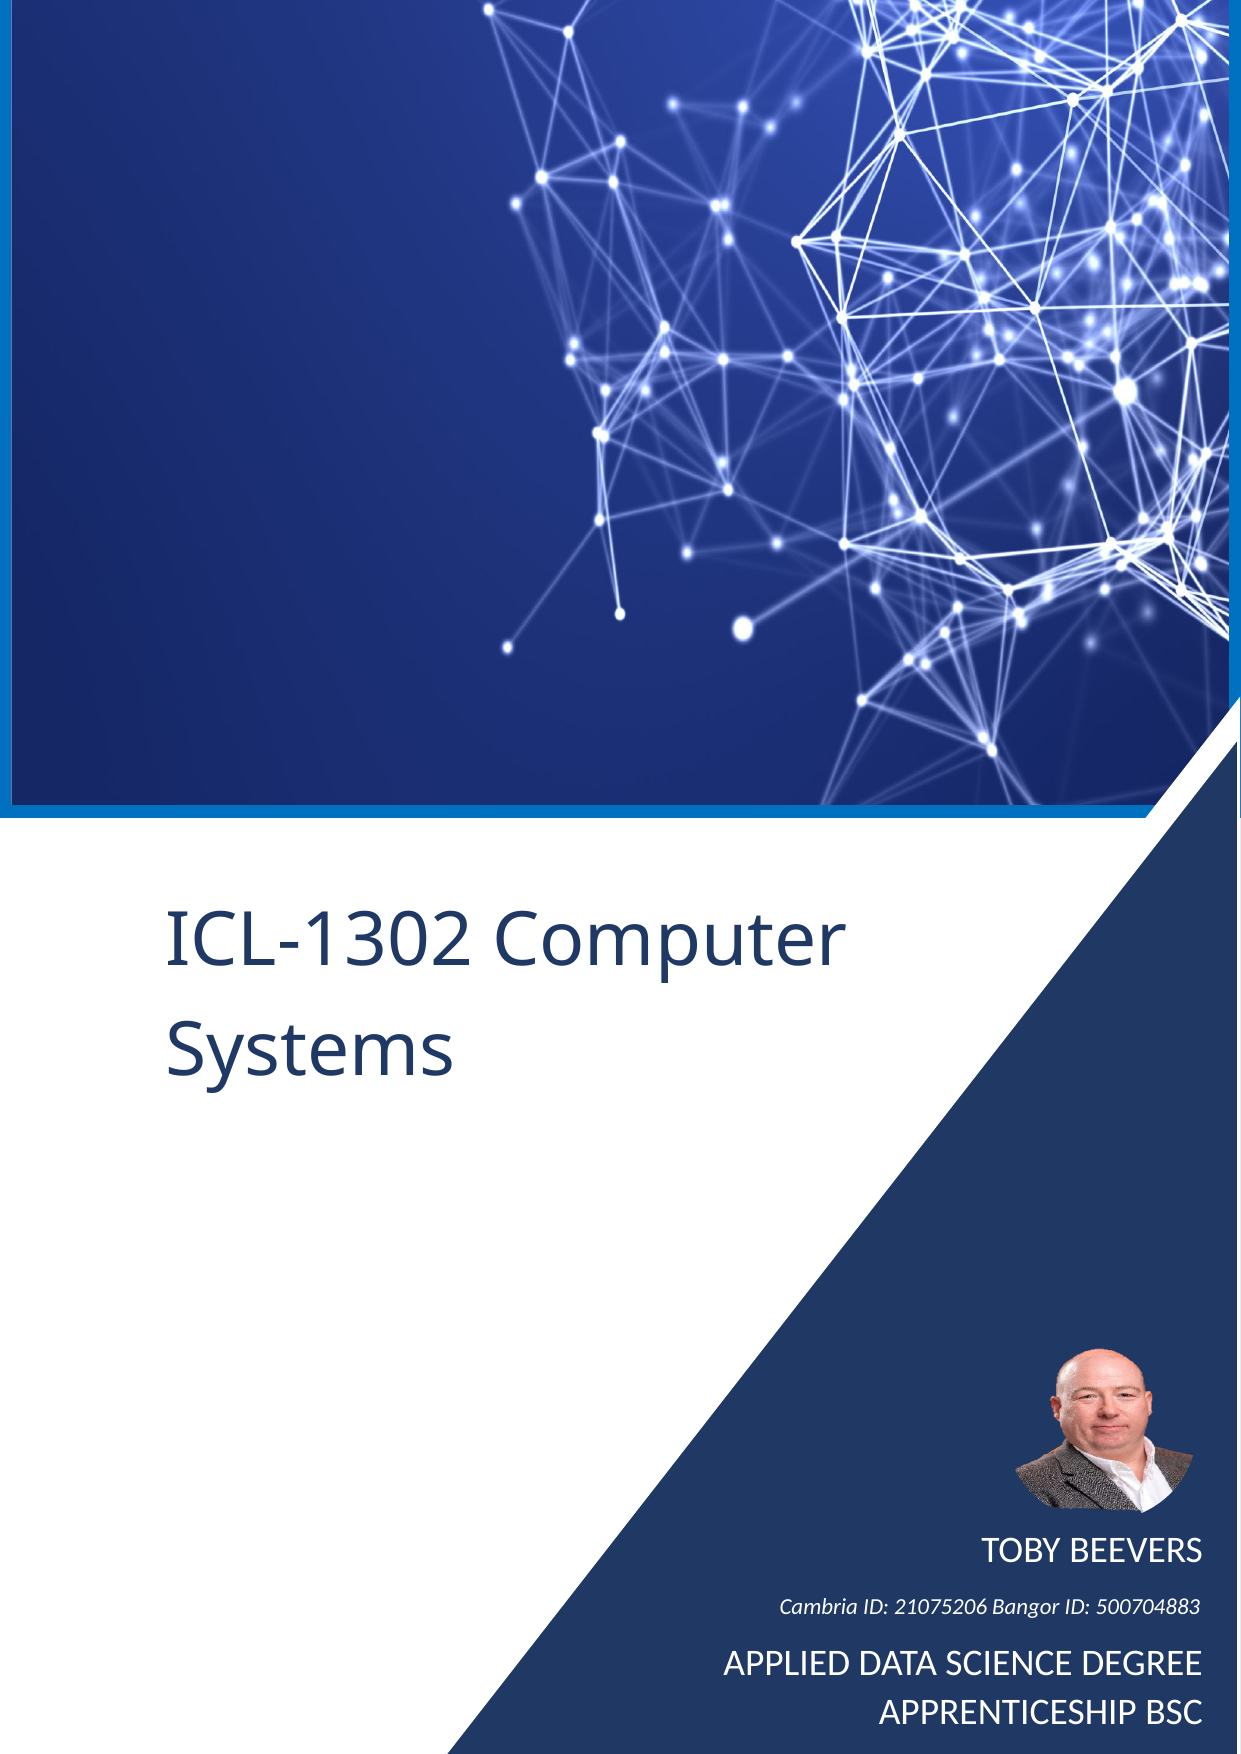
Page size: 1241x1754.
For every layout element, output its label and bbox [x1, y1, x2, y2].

picture [11, 0, 1229, 805]
picture [1006, 1342, 1197, 1522]
